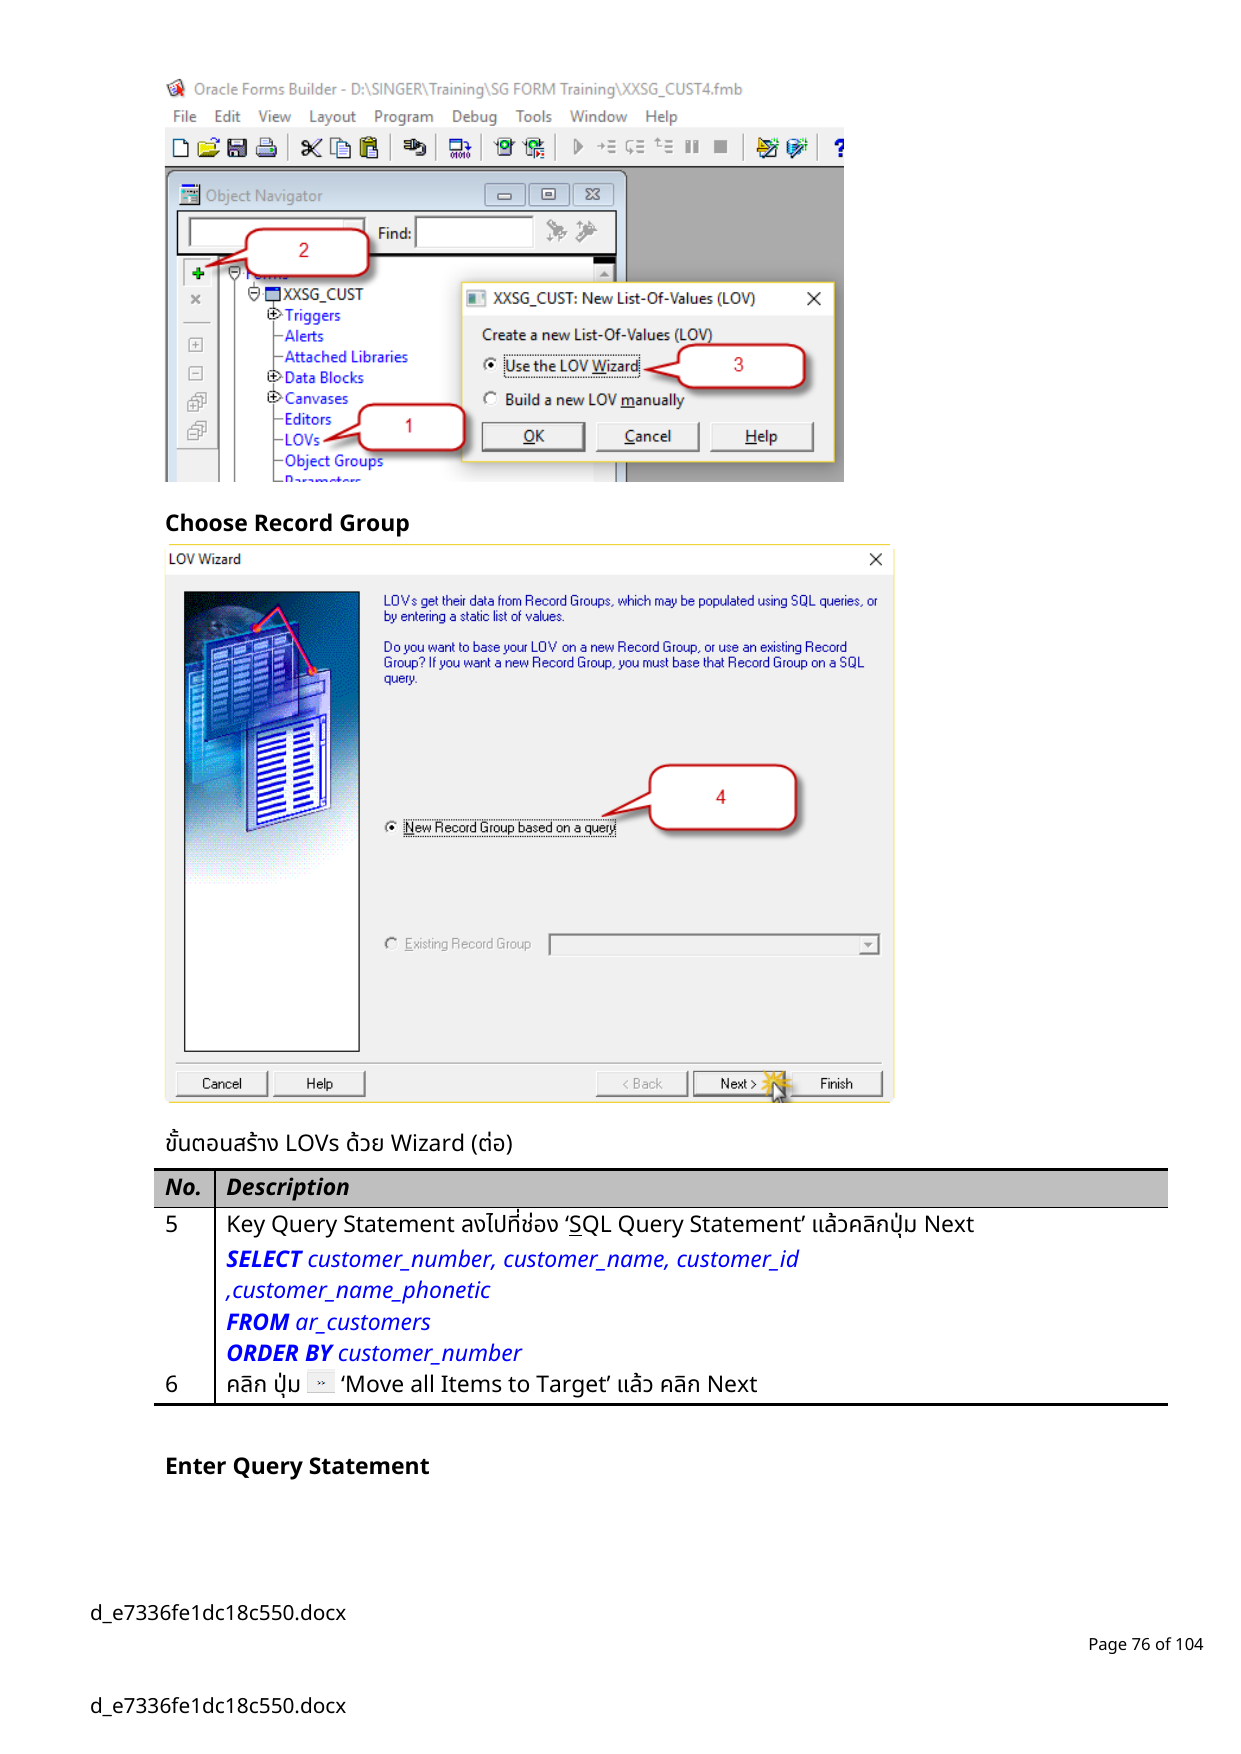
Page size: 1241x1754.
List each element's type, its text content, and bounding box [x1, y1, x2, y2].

table_header No. [154, 1171, 214, 1207]
table_cell คลิก ปุ่ม ‘Move all Items to Target’ แล้ว คลิก Next [216, 1368, 1168, 1403]
text ขั้นตอนสร้าง LOVs ด้วย Wizard (ต่อ) [90, 1127, 1165, 1162]
picture [307, 1369, 335, 1393]
picture [164, 75, 844, 482]
text Choose Record Group [165, 507, 1165, 538]
text Enter Query Statement [165, 1449, 1165, 1481]
picture [164, 544, 895, 1103]
table_cell 6 [154, 1368, 214, 1403]
table_cell 5 [154, 1208, 214, 1368]
table_cell Key Query Statement ลงไปที่ช่อง ‘SQL Query Statement’ แล้วคลิกปุ่ม Next SELECT customer_number, customer_name, customer_id ,customer_name_phonetic FROM ar_customers ORDER BY customer_number [216, 1208, 1168, 1368]
table_header Description [216, 1171, 1168, 1207]
